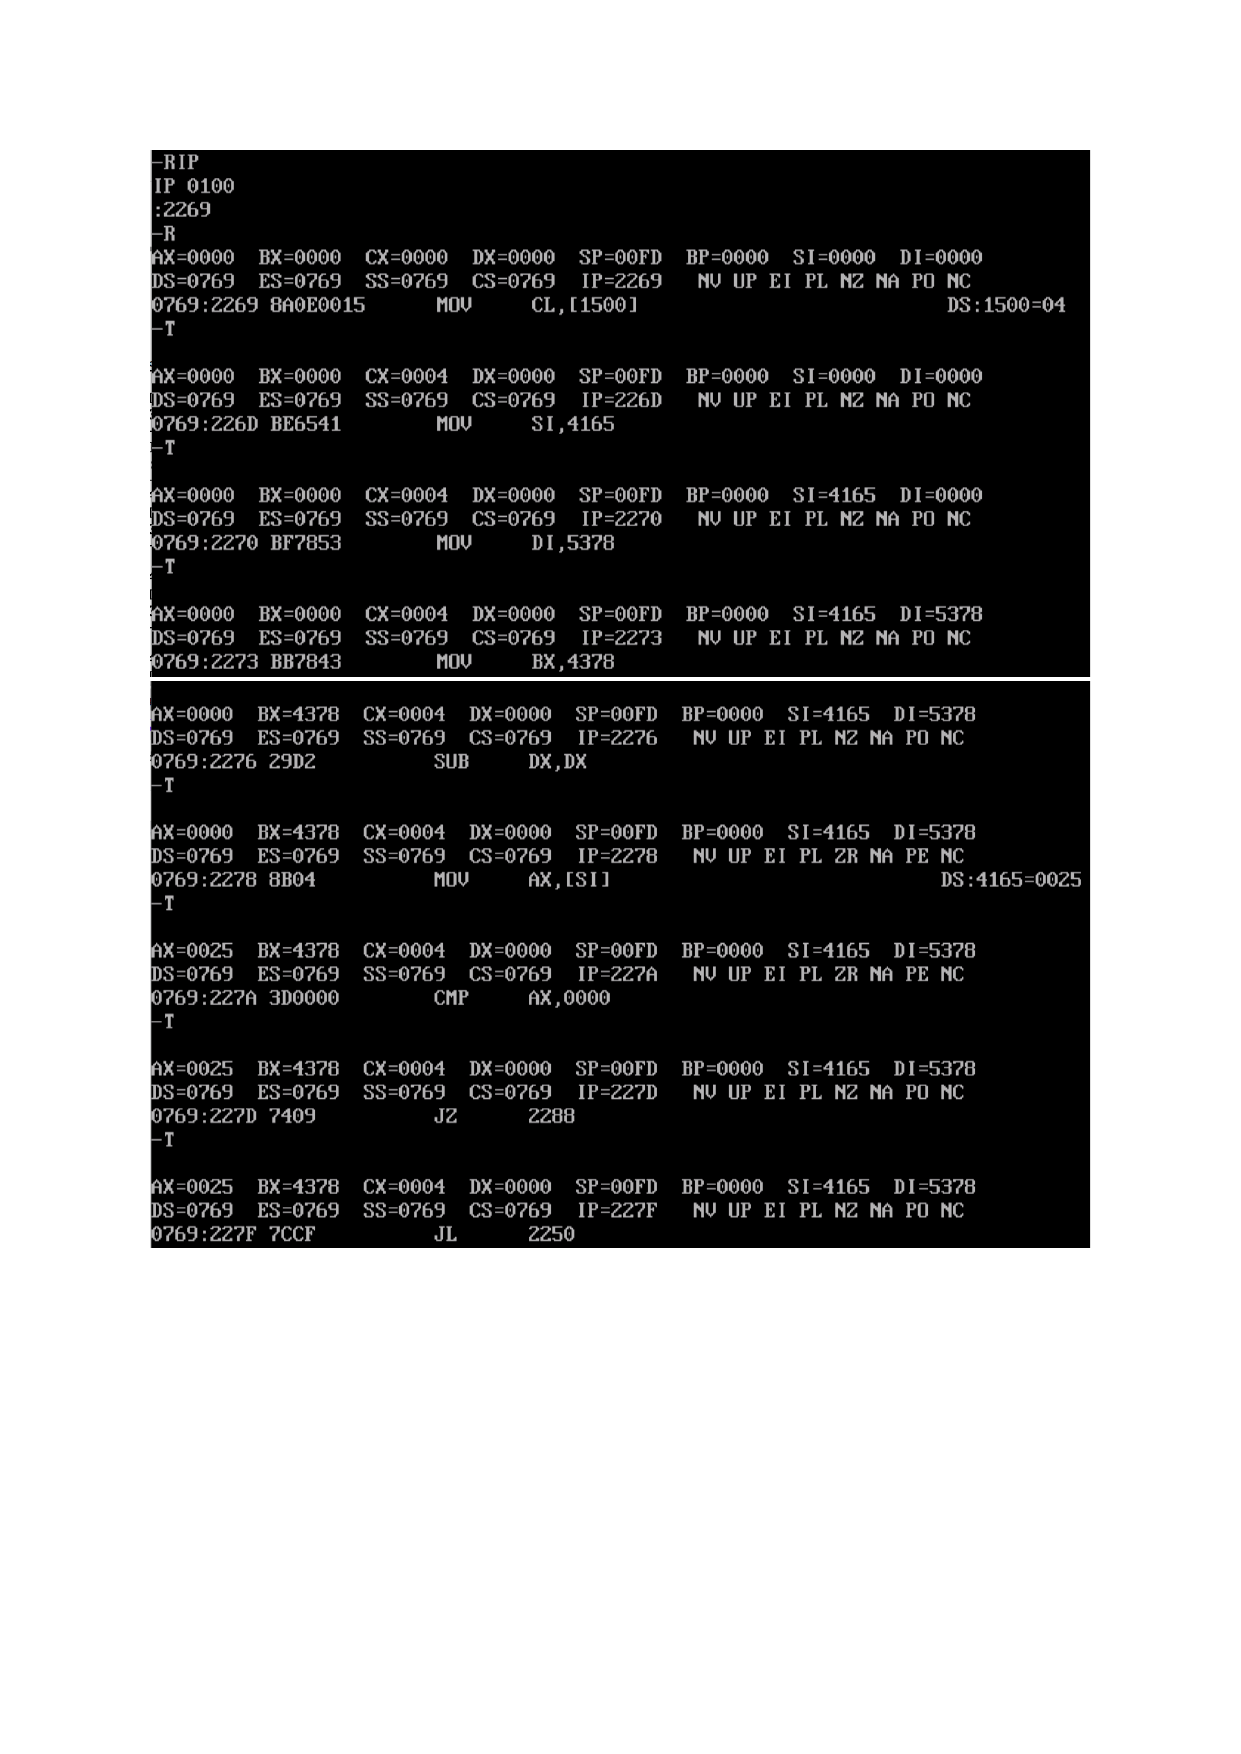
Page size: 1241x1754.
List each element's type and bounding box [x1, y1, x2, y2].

picture [150, 150, 1091, 677]
picture [150, 681, 1091, 1248]
